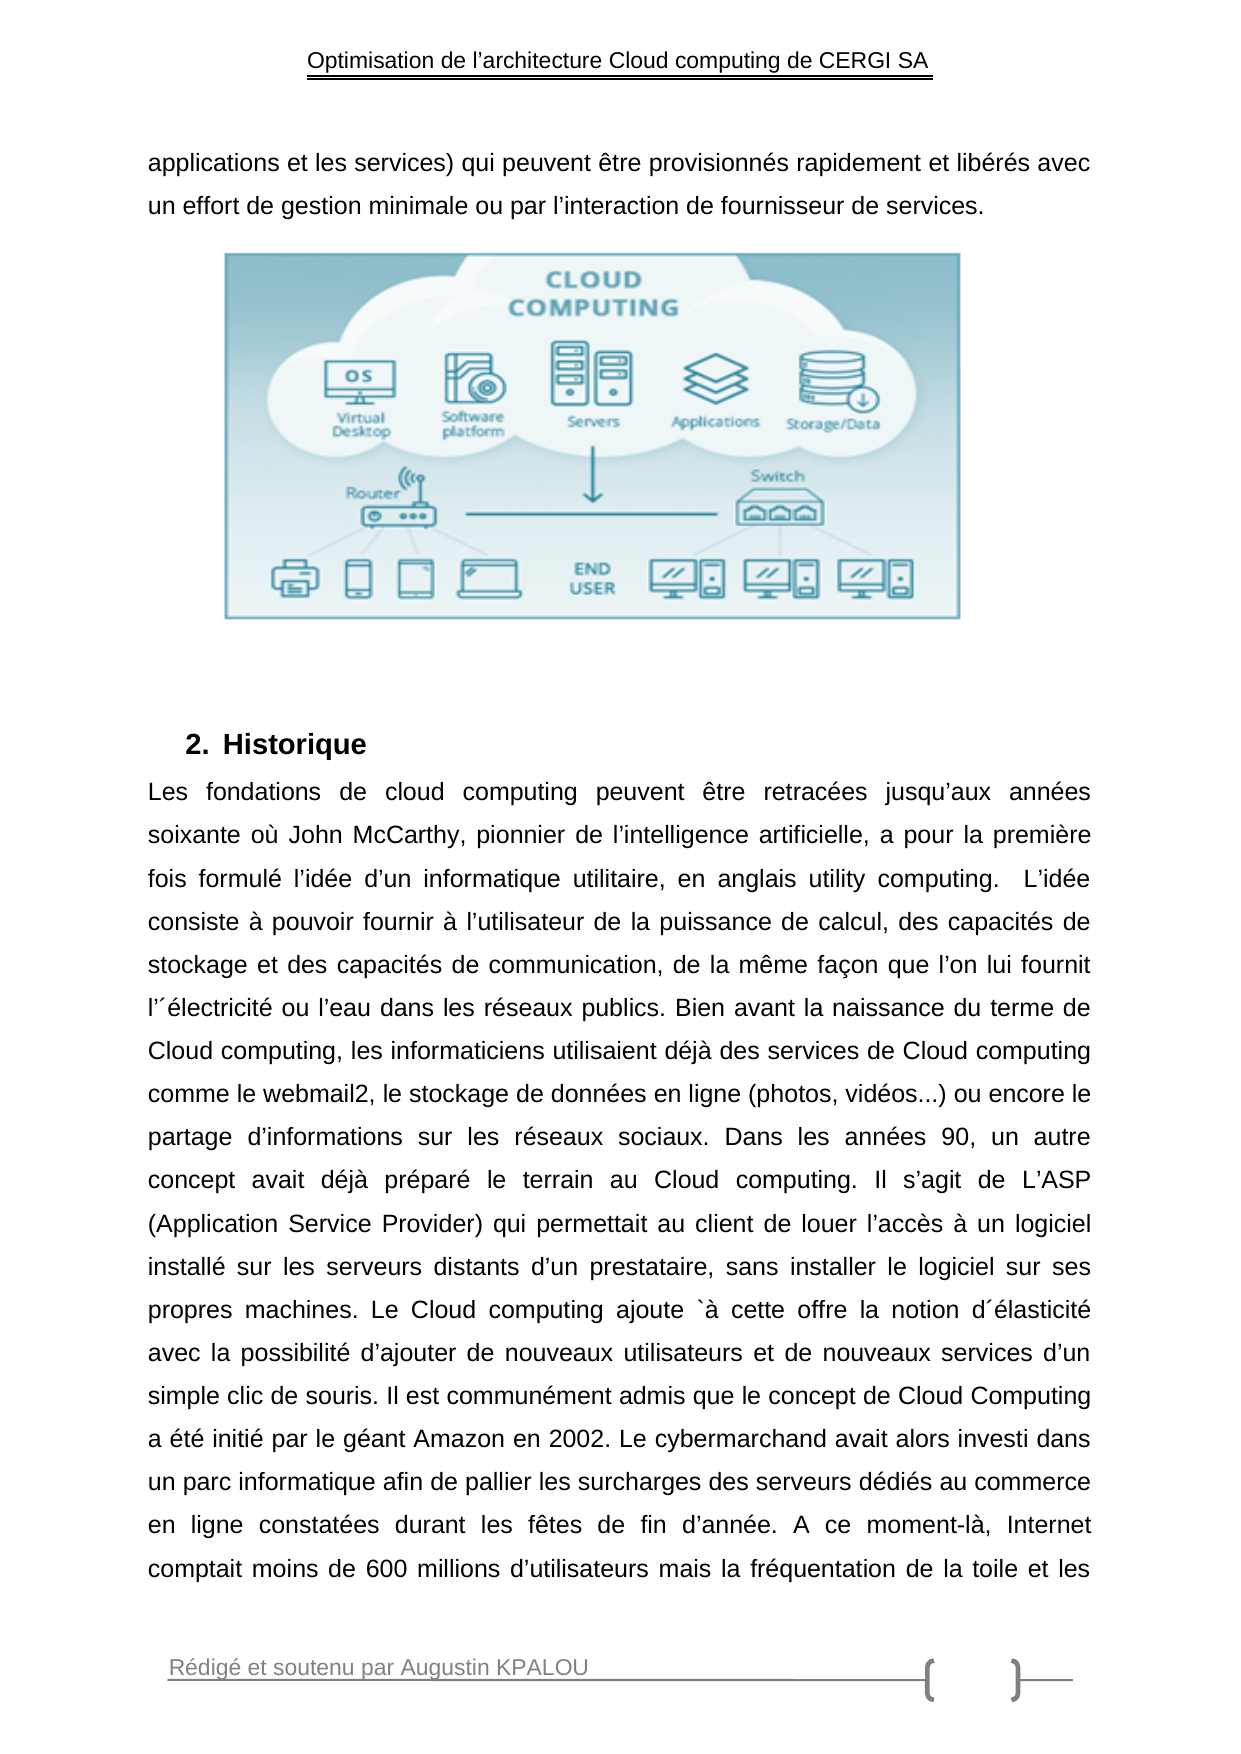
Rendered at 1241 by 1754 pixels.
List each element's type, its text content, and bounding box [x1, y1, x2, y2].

picture [221, 250, 965, 623]
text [148, 148, 1093, 219]
subtitle Historique [185, 727, 1093, 761]
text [148, 777, 1093, 1582]
